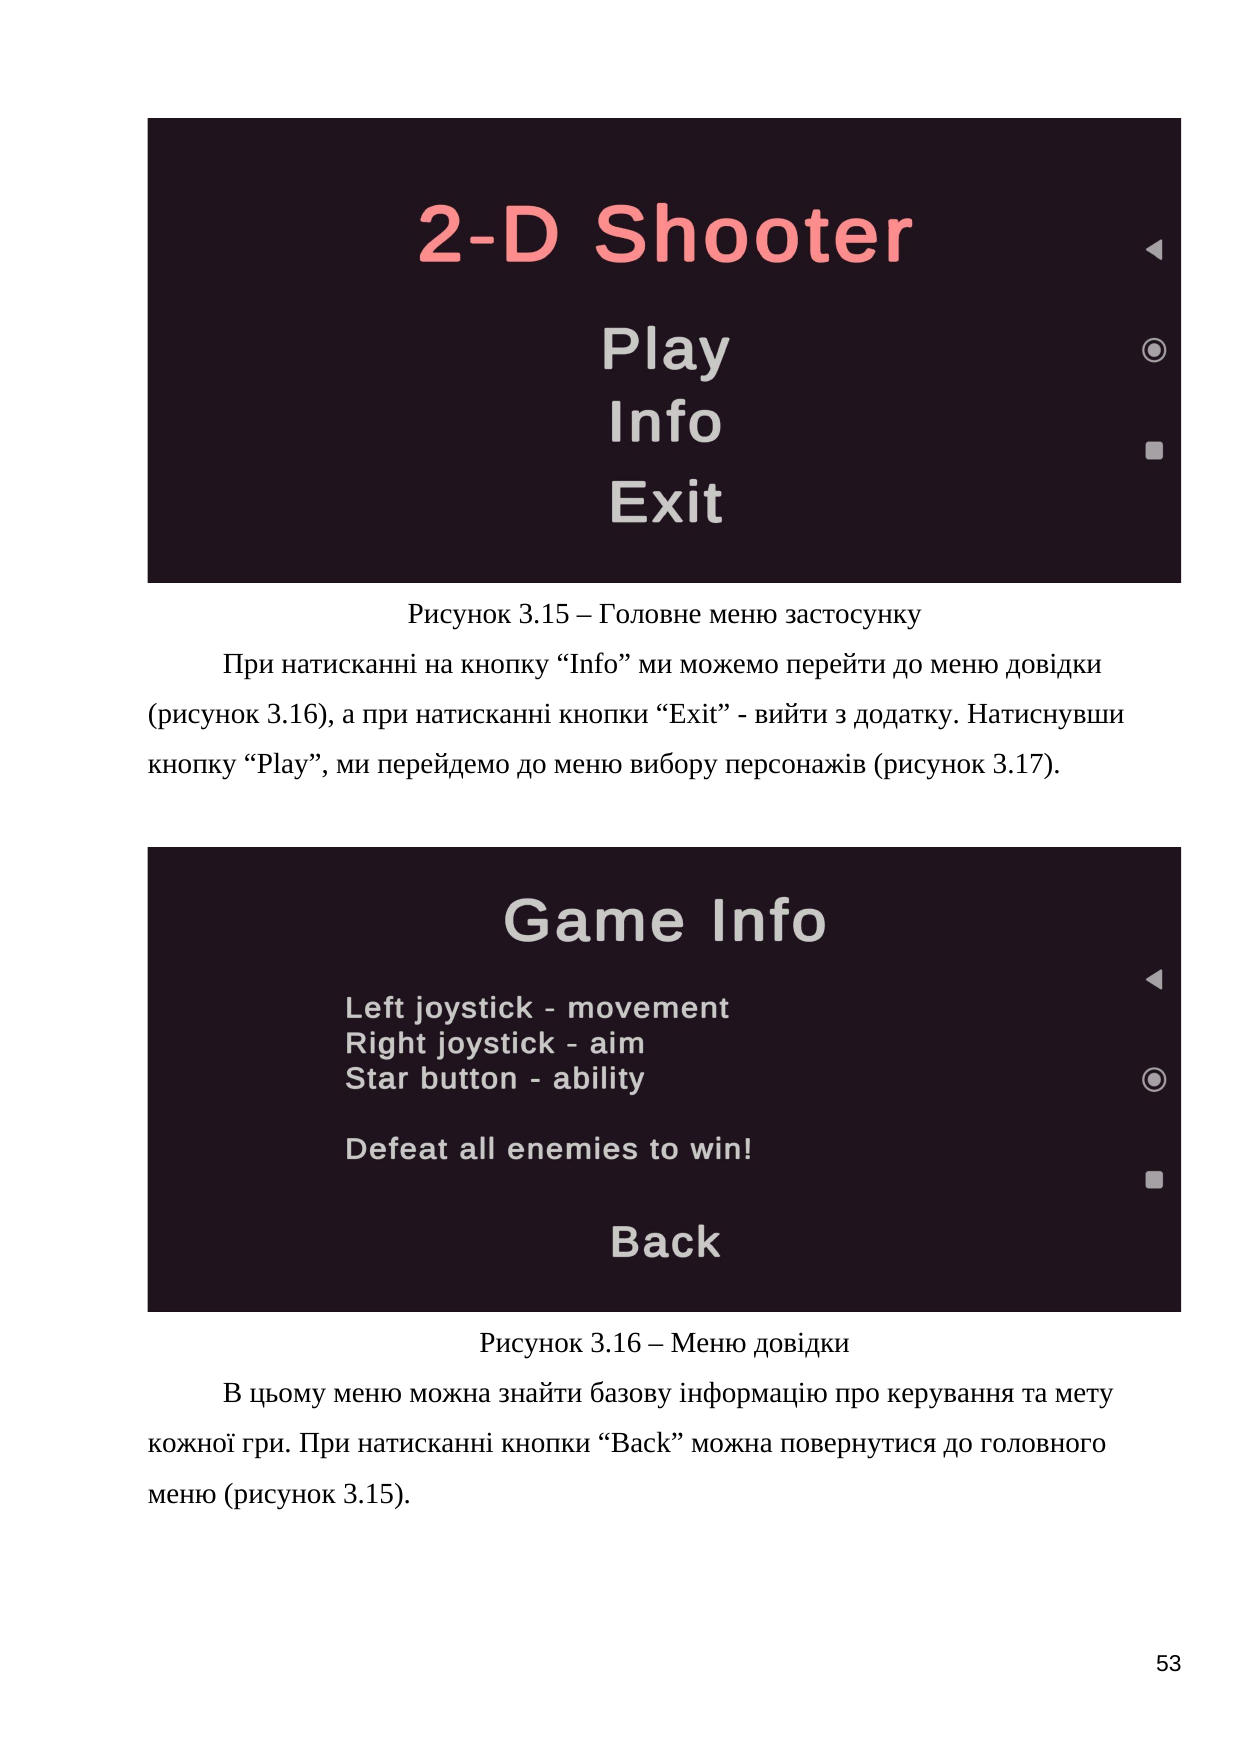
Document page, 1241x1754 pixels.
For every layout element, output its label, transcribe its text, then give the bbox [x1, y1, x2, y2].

text При натисканні на кнопку “Info” ми можемо перейти до меню довідки (рисунок 3.16), а при натисканні кнопки “Exit” - вийти з додатку. Натиснувши кнопку “Play”, ми перейдемо до меню вибору персонажів (рисунок 3.17). [148, 646, 1181, 780]
text Рисунок 3.16 – Меню довідки [148, 1325, 1181, 1358]
picture [147, 118, 1182, 583]
text В цьому меню можна знайти базову інформацію про керування та мету кожної гри. При натисканні кнопки “Back” можна повернутися до головного меню (рисунок 3.15). [148, 1375, 1181, 1509]
picture [147, 847, 1182, 1312]
text Рисунок 3.15 – Головне меню застосунку [148, 596, 1181, 629]
